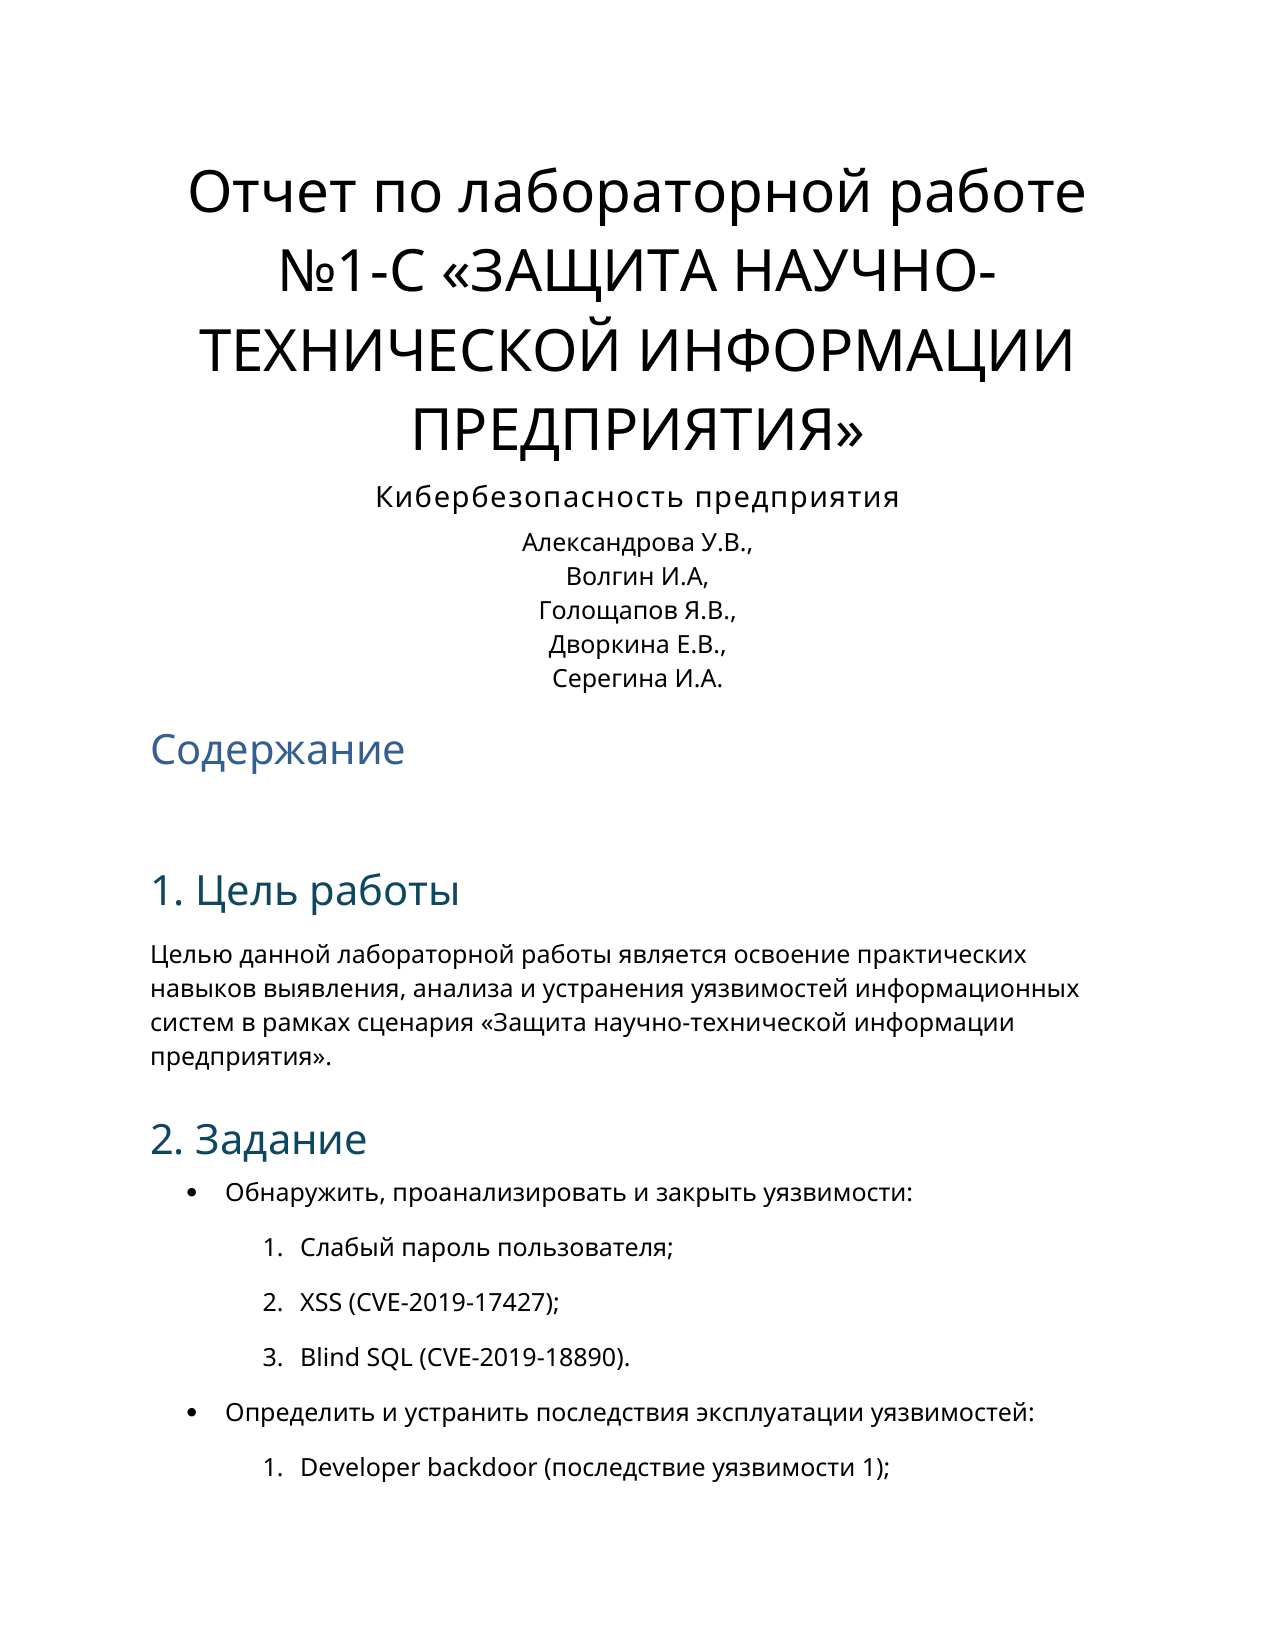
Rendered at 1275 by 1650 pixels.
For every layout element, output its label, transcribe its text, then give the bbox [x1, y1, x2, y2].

text Волгин И.А, [150, 558, 1125, 592]
text Александрова У.В., [150, 524, 1125, 558]
text Голощапов Я.В., [150, 592, 1125, 626]
list XSS (CVE-2019-17427); [262, 1285, 1125, 1319]
text Дворкина Е.В., [150, 626, 1125, 661]
subtitle 2. Задание [150, 1110, 1125, 1167]
list Слабый пароль пользователя; [262, 1230, 1125, 1264]
list Определить и устранить последствия эксплуатации уязвимостей: [187, 1395, 1125, 1429]
text Серегина И.А. [150, 661, 1125, 694]
subtitle 1. Цель работы [150, 861, 1125, 917]
subtitle Кибербезопасность предприятия [150, 476, 1125, 516]
list Developer backdoor (последствие уязвимости 1); [262, 1449, 1125, 1484]
title Отчет по лабораторной работе №1-С «ЗАЩИТА НАУЧНО-ТЕХНИЧЕСКОЙ ИНФОРМАЦИИ ПРЕДПРИЯТИЯ» [150, 150, 1125, 468]
list Blind SQL (CVE-2019-18890). [262, 1340, 1125, 1374]
list Обнаружить, проанализировать и закрыть уязвимости: [187, 1175, 1125, 1209]
text Целью данной лабораторной работы является освоение практических навыков выявления, анализа и устранения уязвимостей информационных систем в рамках сценария «Защита научно-технической информации предприятия». [150, 936, 1125, 1072]
